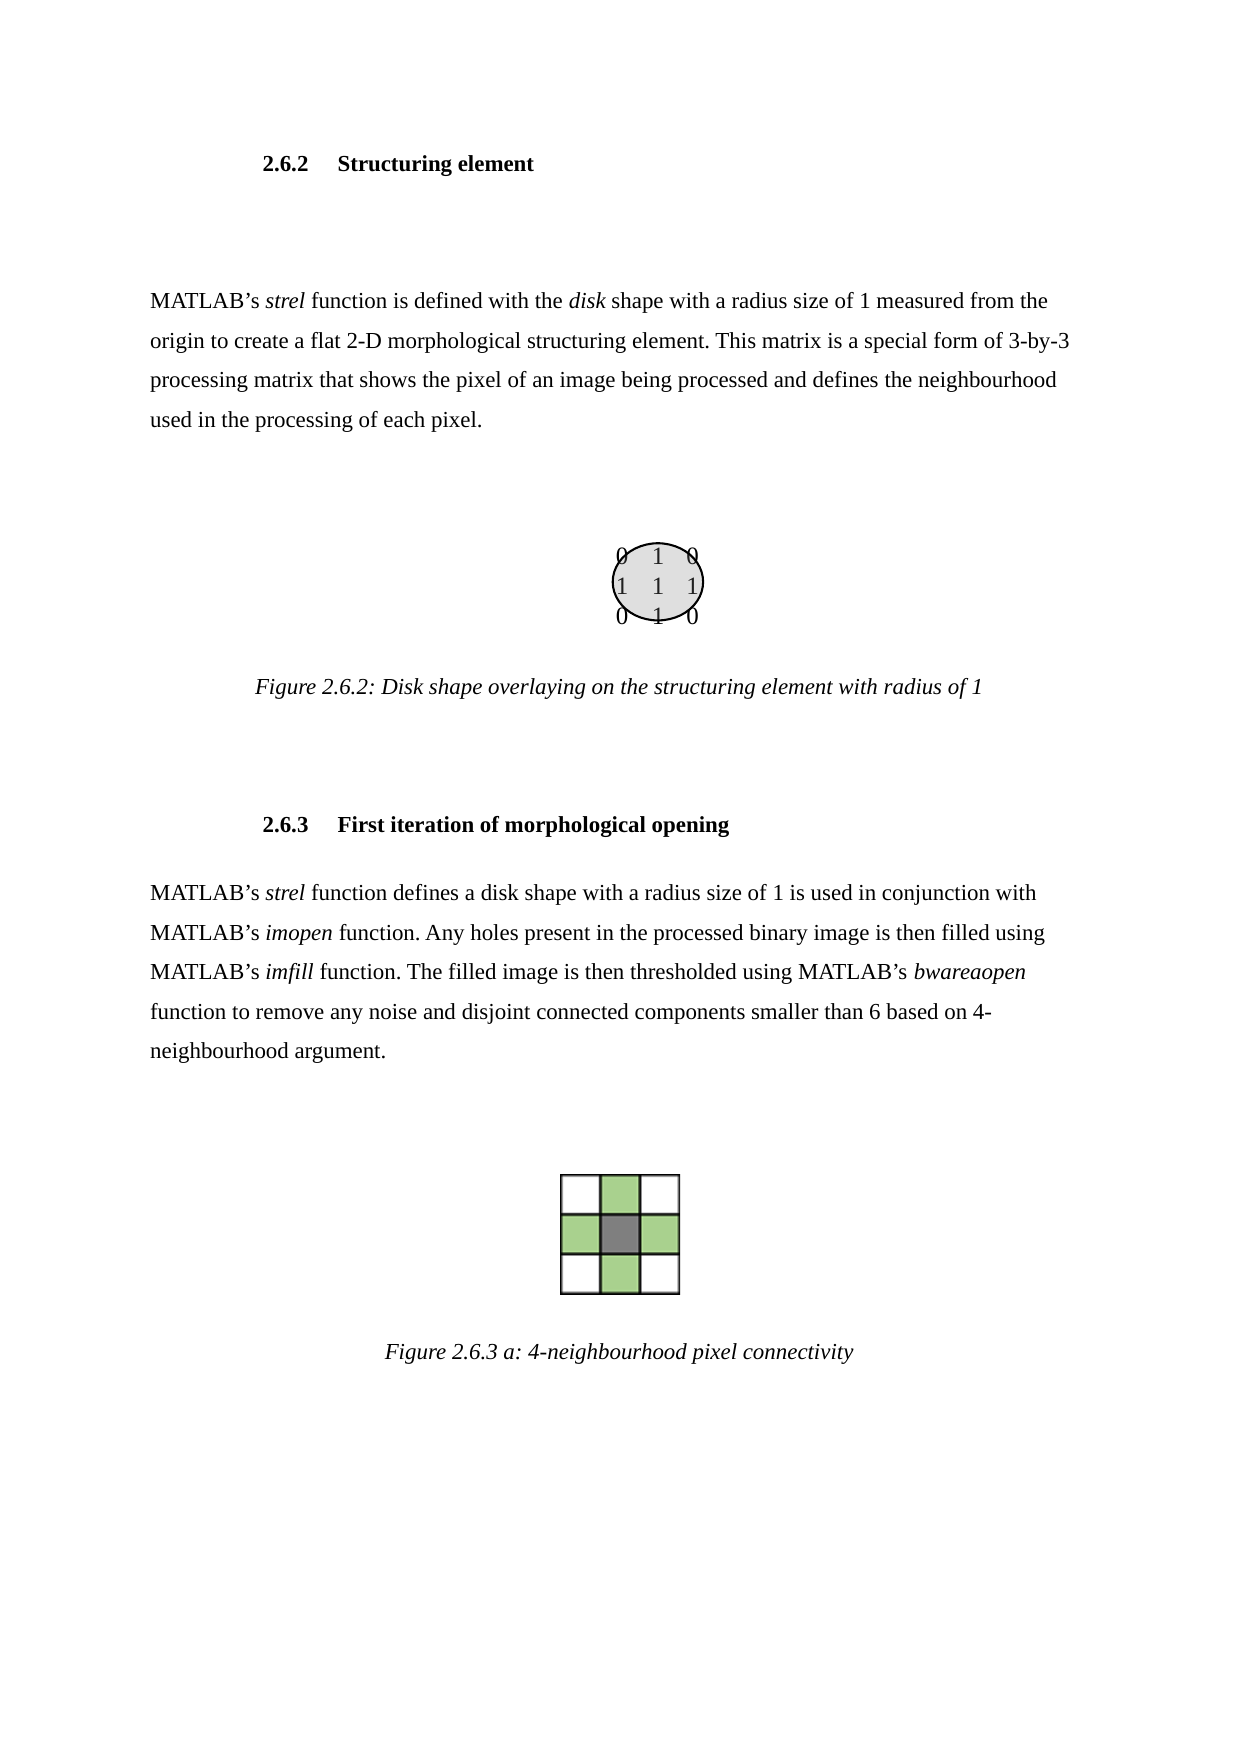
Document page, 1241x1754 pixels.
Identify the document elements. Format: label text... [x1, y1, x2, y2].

list Structuring element [262, 150, 1090, 176]
text Figure 2.6.2: Disk shape overlaying on the structuring element with radius of 1 [150, 673, 1090, 700]
text Figure 2.6.3 a: 4-neighbourhood pixel connectivity [150, 1338, 1090, 1364]
picture [560, 1174, 681, 1295]
text MATLAB’s strel function is defined with the disk shape with a radius size of 1 measured from the origin to create a flat 2-D morphological structuring element. This matrix is a special form of 3-by-3 processing matrix that shows the pixel of an image being processed and defines the neighbourhood used in the processing of each pixel. [150, 287, 1090, 432]
list First iteration of morphological opening [262, 811, 1090, 837]
text MATLAB’s strel function defines a disk shape with a radius size of 1 is used in conjunction with MATLAB’s imopen function. Any holes present in the processed binary image is then filled using MATLAB’s imfill function. The filled image is then thresholded using MATLAB’s bwareaopen function to remove any noise and disjoint connected components smaller than 6 based on 4-neighbourhood argument. [150, 879, 1090, 1063]
